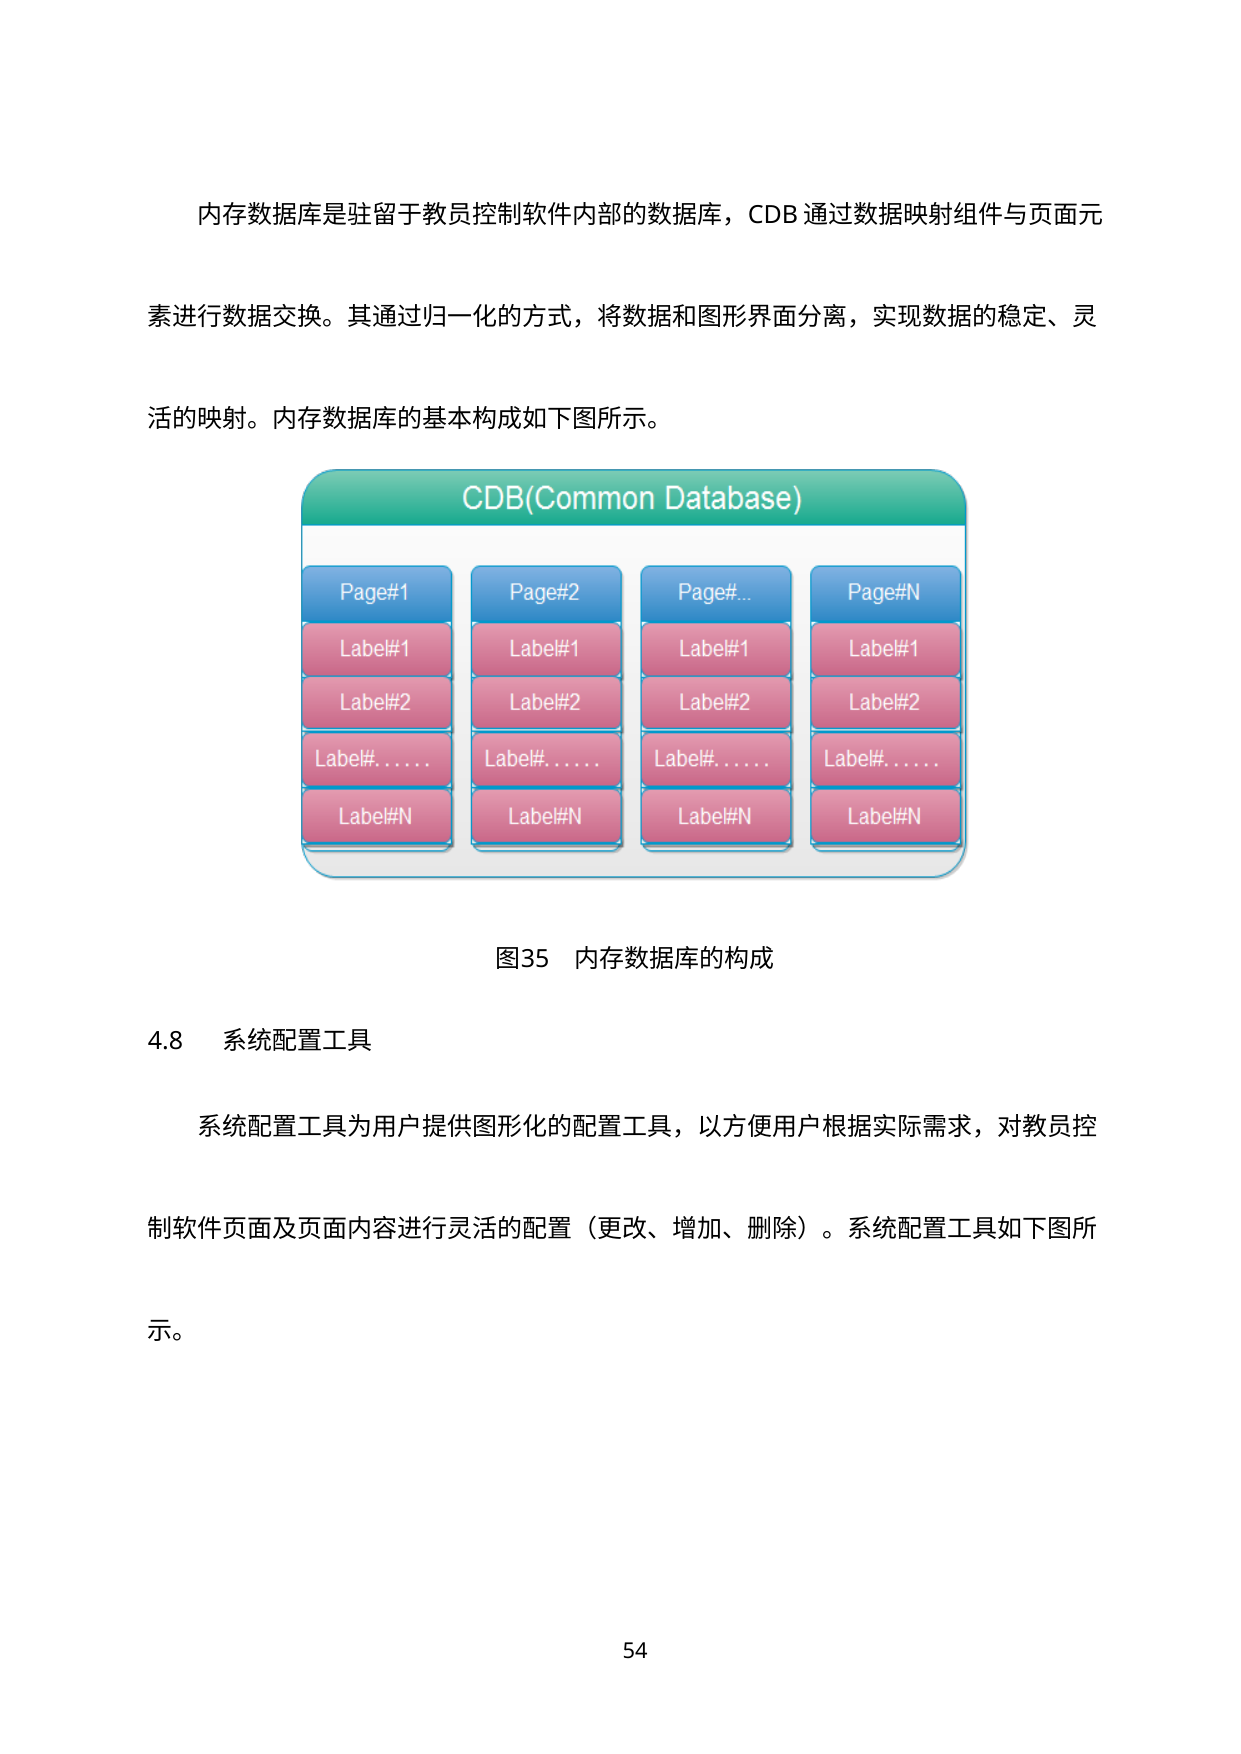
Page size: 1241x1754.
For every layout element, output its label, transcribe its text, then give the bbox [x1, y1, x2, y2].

picture [300, 468, 970, 882]
subtitle 系统配置工具 [148, 1006, 1122, 1074]
text 系统配置工具为用户提供图形化的配置工具，以方便用户根据实际需求，对教员控制软件页面及页面内容进行灵活的配置（更改、增加、删除）。系统配置工具如下图所示。 [148, 1091, 1122, 1363]
text 内存数据库的构成 [148, 938, 1122, 974]
text 内存数据库是驻留于教员控制软件内部的数据库，CDB通过数据映射组件与页面元素进行数据交换。其通过归一化的方式，将数据和图形界面分离，实现数据的稳定、灵活的映射。内存数据库的基本构成如下图所示。 [148, 178, 1122, 450]
